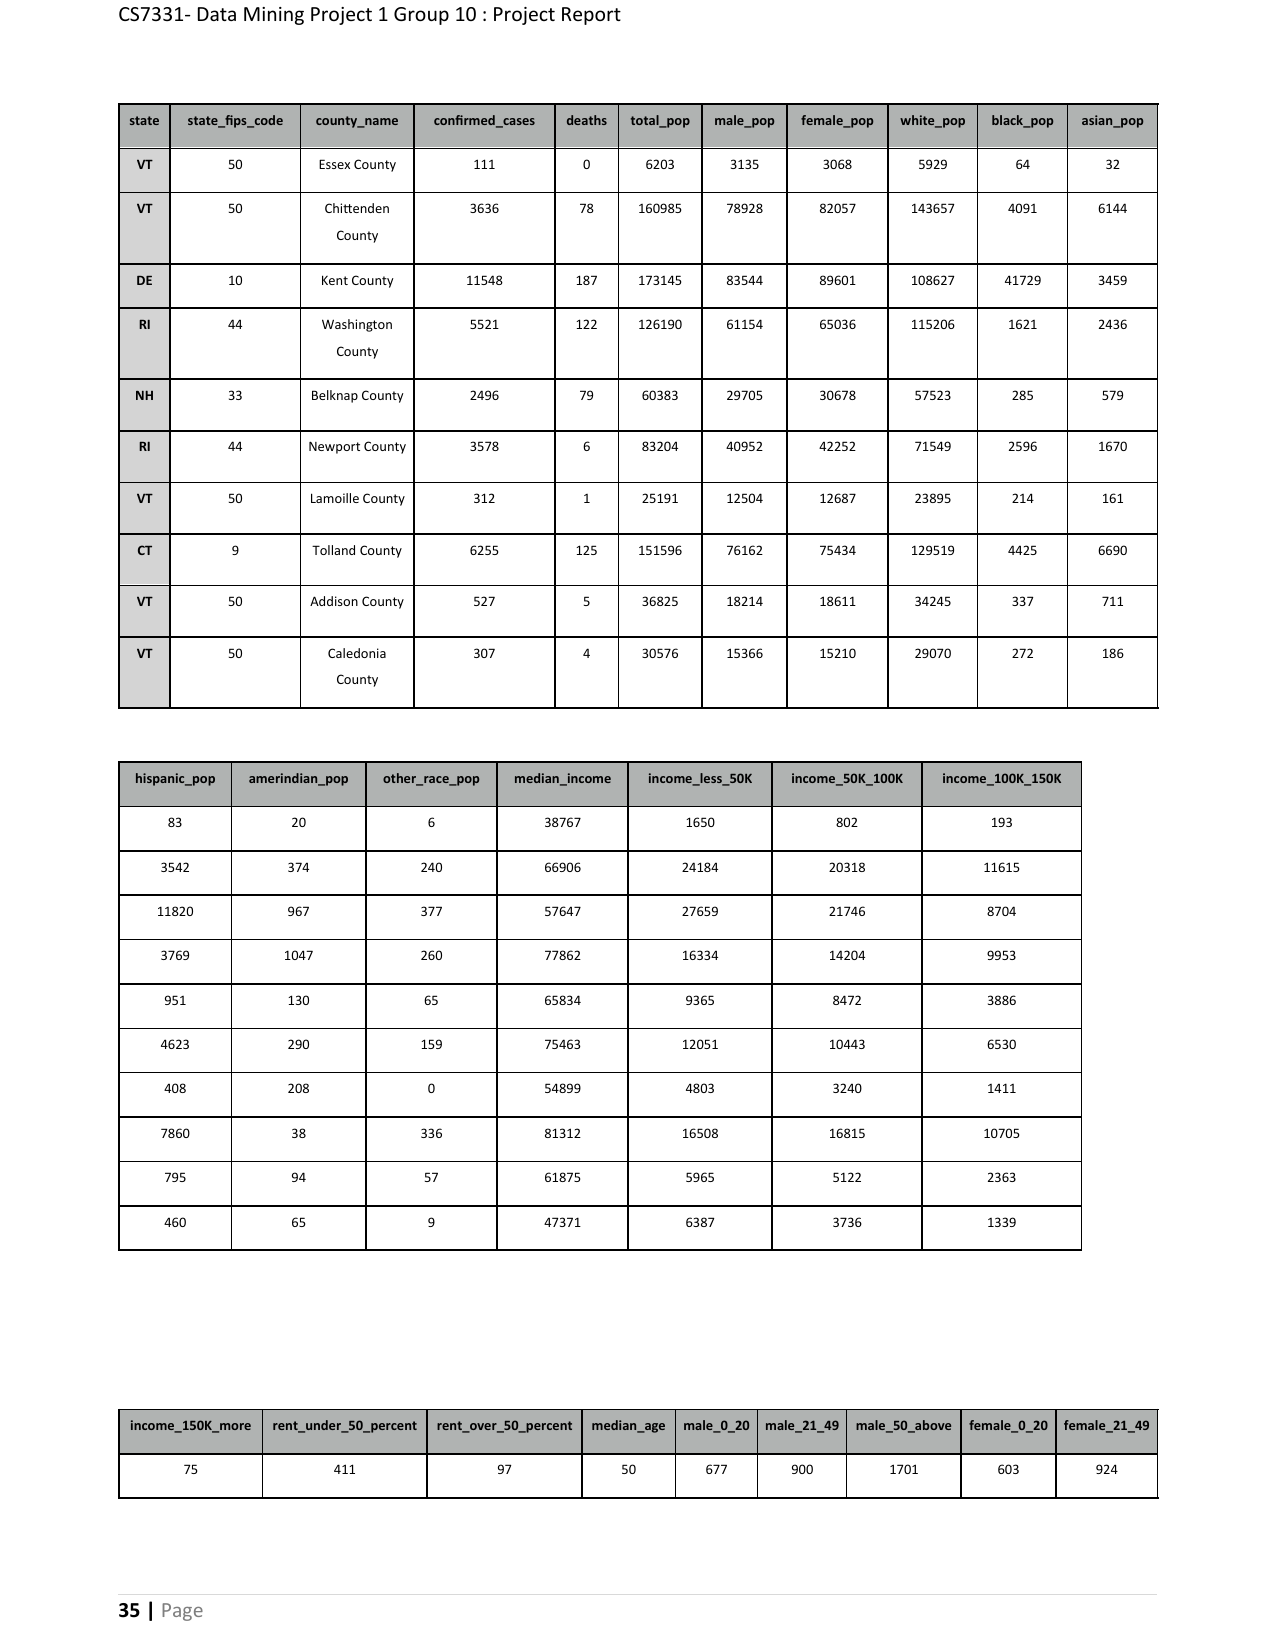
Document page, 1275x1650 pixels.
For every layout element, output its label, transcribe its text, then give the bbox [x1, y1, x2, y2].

table_cell 3542 [120, 852, 231, 894]
table_cell Newport County [301, 432, 413, 481]
table_cell 2496 [415, 380, 554, 430]
table_cell 41729 [978, 265, 1067, 307]
table_cell 1650 [629, 807, 771, 850]
table_cell 47371 [498, 1207, 627, 1249]
table_cell 83544 [703, 265, 786, 307]
table_cell 6255 [415, 535, 554, 584]
table_cell 160985 [619, 193, 701, 263]
table_cell 4425 [978, 535, 1067, 584]
table_cell 83 [120, 807, 231, 850]
table_cell 15366 [703, 638, 786, 707]
table_cell 12504 [703, 483, 786, 533]
table_header black_pop [978, 105, 1067, 147]
table_header white_pop [889, 105, 977, 147]
table_cell 27659 [629, 896, 771, 939]
table_cell 6 [556, 432, 618, 481]
table_cell 50 [171, 149, 300, 192]
table_cell 307 [415, 638, 554, 707]
table_cell 900 [758, 1455, 846, 1497]
table_cell 1701 [847, 1455, 960, 1497]
table_cell CT [120, 535, 169, 584]
table_cell 3886 [923, 985, 1081, 1027]
table_cell 214 [978, 483, 1067, 533]
table_cell 5965 [629, 1162, 771, 1205]
table_cell 11820 [120, 896, 231, 939]
table_cell 1 [556, 483, 618, 533]
table_cell 10443 [773, 1029, 921, 1072]
table_cell 1047 [232, 940, 365, 983]
table_header income_less_50K [629, 763, 771, 806]
table_cell 193 [923, 807, 1081, 850]
table_cell VT [120, 638, 169, 707]
table_cell 3068 [788, 149, 887, 192]
table_cell 76162 [703, 535, 786, 584]
table_cell 12051 [629, 1029, 771, 1072]
table_cell 97 [428, 1455, 581, 1497]
table_cell 44 [171, 432, 300, 481]
table_cell 161 [1068, 483, 1157, 533]
table_cell 802 [773, 807, 921, 850]
table_cell 61154 [703, 309, 786, 378]
table_cell 24184 [629, 852, 771, 894]
table_cell 337 [978, 586, 1067, 636]
table_header income_50K_100K [773, 763, 921, 806]
table_cell 57 [367, 1162, 496, 1205]
table_cell 66906 [498, 852, 627, 894]
table_cell 967 [232, 896, 365, 939]
table_cell Kent County [301, 265, 413, 307]
table_cell 6203 [619, 149, 701, 192]
table_cell 272 [978, 638, 1067, 707]
table_cell 16334 [629, 940, 771, 983]
table_cell 65834 [498, 985, 627, 1027]
table_cell VT [120, 149, 169, 192]
table_cell 0 [556, 149, 618, 192]
table_cell 377 [367, 896, 496, 939]
table_cell Essex County [301, 149, 413, 192]
table_cell 65036 [788, 309, 887, 378]
table_cell 50 [171, 193, 300, 263]
table_header rent_over_50_percent [428, 1410, 581, 1453]
table_cell 0 [367, 1073, 496, 1116]
table_cell 3240 [773, 1073, 921, 1116]
table_cell 111 [415, 149, 554, 192]
table_cell 38 [232, 1118, 365, 1161]
table_cell 159 [367, 1029, 496, 1072]
table_cell 2436 [1068, 309, 1157, 378]
table_cell 285 [978, 380, 1067, 430]
table_cell 130 [232, 985, 365, 1027]
table_cell 4091 [978, 193, 1067, 263]
table_cell 33 [171, 380, 300, 430]
table_cell 1670 [1068, 432, 1157, 481]
table_cell 18611 [788, 586, 887, 636]
table_cell 173145 [619, 265, 701, 307]
table_header median_income [498, 763, 627, 806]
table_cell 75463 [498, 1029, 627, 1072]
table_cell 1339 [923, 1207, 1081, 1249]
table_header asian_pop [1068, 105, 1157, 147]
table_cell 12687 [788, 483, 887, 533]
table_cell 6387 [629, 1207, 771, 1249]
table_cell 75434 [788, 535, 887, 584]
table_cell 924 [1057, 1455, 1157, 1497]
table_cell 20318 [773, 852, 921, 894]
table_cell 40952 [703, 432, 786, 481]
table_cell 32 [1068, 149, 1157, 192]
table_cell 5122 [773, 1162, 921, 1205]
table_cell 89601 [788, 265, 887, 307]
table_cell 54899 [498, 1073, 627, 1116]
table_cell VT [120, 483, 169, 533]
table_cell 21746 [773, 896, 921, 939]
table_header confirmed_cases [415, 105, 554, 147]
table_cell 42252 [788, 432, 887, 481]
table_cell 6144 [1068, 193, 1157, 263]
table_cell 125 [556, 535, 618, 584]
table_cell 374 [232, 852, 365, 894]
table_cell Caledonia County [301, 638, 413, 707]
table_cell 44 [171, 309, 300, 378]
table_cell 951 [120, 985, 231, 1027]
table_cell 50 [583, 1455, 675, 1497]
table_header income_150K_more [120, 1410, 262, 1453]
table_header rent_under_50_percent [263, 1410, 426, 1453]
table_cell Addison County [301, 586, 413, 636]
table_cell 6 [367, 807, 496, 850]
table_cell 16508 [629, 1118, 771, 1161]
table_cell 6690 [1068, 535, 1157, 584]
table_cell 30678 [788, 380, 887, 430]
table_cell 83204 [619, 432, 701, 481]
table_header state [120, 105, 169, 147]
table_cell 94 [232, 1162, 365, 1205]
table_cell 18214 [703, 586, 786, 636]
table_cell 82057 [788, 193, 887, 263]
table_cell 65 [232, 1207, 365, 1249]
table_cell RI [120, 432, 169, 481]
table_cell 34245 [889, 586, 977, 636]
table_cell 57523 [889, 380, 977, 430]
table_header deaths [556, 105, 618, 147]
table_header county_name [301, 105, 413, 147]
table_cell 603 [962, 1455, 1055, 1497]
table_cell DE [120, 265, 169, 307]
table_cell 143657 [889, 193, 977, 263]
table_cell 122 [556, 309, 618, 378]
table_cell 7860 [120, 1118, 231, 1161]
table_cell 9 [171, 535, 300, 584]
table_cell 29070 [889, 638, 977, 707]
table_cell 3135 [703, 149, 786, 192]
table_cell 10705 [923, 1118, 1081, 1161]
table_header female_pop [788, 105, 887, 147]
table_header state_fips_code [171, 105, 300, 147]
table_cell 4 [556, 638, 618, 707]
table_cell 115206 [889, 309, 977, 378]
table_cell 312 [415, 483, 554, 533]
table_cell 5521 [415, 309, 554, 378]
table_cell 3636 [415, 193, 554, 263]
table_header income_100K_150K [923, 763, 1081, 806]
table_cell 79 [556, 380, 618, 430]
table_cell 129519 [889, 535, 977, 584]
table_cell Belknap County [301, 380, 413, 430]
table_cell 8472 [773, 985, 921, 1027]
table_cell 29705 [703, 380, 786, 430]
table_cell 30576 [619, 638, 701, 707]
table_cell 9365 [629, 985, 771, 1027]
table_cell 4623 [120, 1029, 231, 1072]
table_cell 408 [120, 1073, 231, 1116]
table_cell 240 [367, 852, 496, 894]
table_header female_0_20 [962, 1410, 1055, 1453]
table_cell 208 [232, 1073, 365, 1116]
table_cell 15210 [788, 638, 887, 707]
table_cell 78 [556, 193, 618, 263]
table_cell 11548 [415, 265, 554, 307]
table_cell 336 [367, 1118, 496, 1161]
table_cell 50 [171, 483, 300, 533]
table_header hispanic_pop [120, 763, 231, 806]
table_cell VT [120, 586, 169, 636]
table_cell 126190 [619, 309, 701, 378]
table_cell 50 [171, 638, 300, 707]
table_cell Washington County [301, 309, 413, 378]
table_cell 36825 [619, 586, 701, 636]
table_cell 187 [556, 265, 618, 307]
table_cell RI [120, 309, 169, 378]
table_cell 4803 [629, 1073, 771, 1116]
table_cell Lamoille County [301, 483, 413, 533]
table_cell NH [120, 380, 169, 430]
table_cell 60383 [619, 380, 701, 430]
table_cell 77862 [498, 940, 627, 983]
table_cell 50 [171, 586, 300, 636]
table_cell 16815 [773, 1118, 921, 1161]
table_cell 3736 [773, 1207, 921, 1249]
table_cell 9 [367, 1207, 496, 1249]
table_cell 260 [367, 940, 496, 983]
table_cell 411 [263, 1455, 426, 1497]
table_cell 460 [120, 1207, 231, 1249]
table_cell 186 [1068, 638, 1157, 707]
table_cell 3459 [1068, 265, 1157, 307]
table_cell 108627 [889, 265, 977, 307]
table_cell 57647 [498, 896, 627, 939]
table_cell 2596 [978, 432, 1067, 481]
table_cell 8704 [923, 896, 1081, 939]
table_cell 61875 [498, 1162, 627, 1205]
table_cell 5929 [889, 149, 977, 192]
table_cell 38767 [498, 807, 627, 850]
table_header male_0_20 [676, 1410, 757, 1453]
table_cell 1621 [978, 309, 1067, 378]
table_cell 579 [1068, 380, 1157, 430]
table_header median_age [583, 1410, 675, 1453]
table_cell Tolland County [301, 535, 413, 584]
table_cell 81312 [498, 1118, 627, 1161]
table_cell 6530 [923, 1029, 1081, 1072]
table_cell Chittenden County [301, 193, 413, 263]
table_header amerindian_pop [232, 763, 365, 806]
table_cell 677 [676, 1455, 757, 1497]
table_cell 3769 [120, 940, 231, 983]
table_header female_21_49 [1057, 1410, 1157, 1453]
table_cell 151596 [619, 535, 701, 584]
table_cell 527 [415, 586, 554, 636]
table_cell 9953 [923, 940, 1081, 983]
table_cell 71549 [889, 432, 977, 481]
table_cell 2363 [923, 1162, 1081, 1205]
table_cell 25191 [619, 483, 701, 533]
table_cell 3578 [415, 432, 554, 481]
table_cell VT [120, 193, 169, 263]
table_cell 711 [1068, 586, 1157, 636]
table_cell 23895 [889, 483, 977, 533]
table_cell 20 [232, 807, 365, 850]
table_cell 75 [120, 1455, 262, 1497]
table_header male_50_above [847, 1410, 960, 1453]
table_cell 290 [232, 1029, 365, 1072]
table_cell 14204 [773, 940, 921, 983]
table_cell 5 [556, 586, 618, 636]
table_cell 795 [120, 1162, 231, 1205]
table_header male_21_49 [758, 1410, 846, 1453]
table_header total_pop [619, 105, 701, 147]
table_cell 65 [367, 985, 496, 1027]
table_header other_race_pop [367, 763, 496, 806]
table_cell 11615 [923, 852, 1081, 894]
table_cell 78928 [703, 193, 786, 263]
table_cell 1411 [923, 1073, 1081, 1116]
table_header male_pop [703, 105, 786, 147]
table_cell 64 [978, 149, 1067, 192]
table_cell 10 [171, 265, 300, 307]
